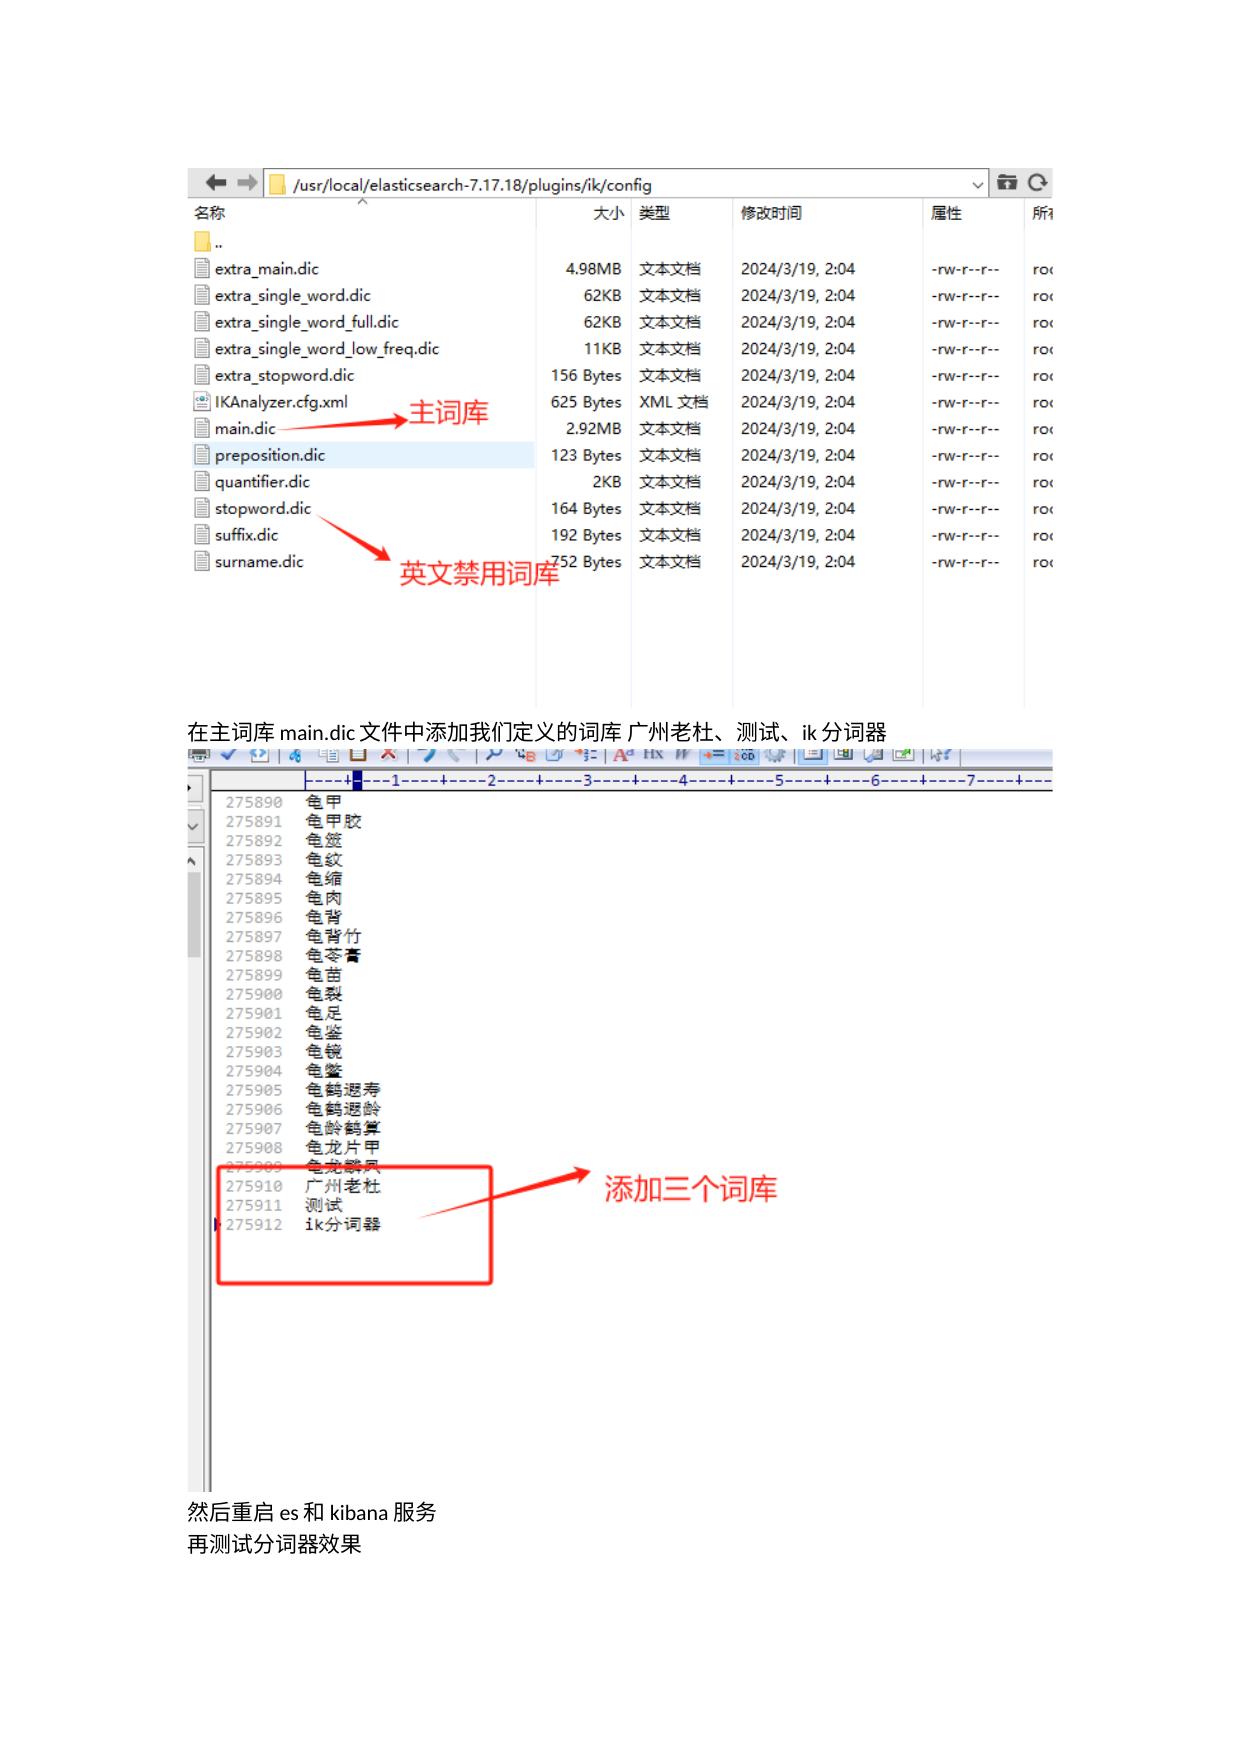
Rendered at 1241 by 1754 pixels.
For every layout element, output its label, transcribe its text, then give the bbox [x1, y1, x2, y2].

text 然后重启es和kibana服务 [187, 1494, 1053, 1527]
text 再测试分词器效果 [187, 1527, 1053, 1559]
picture [187, 168, 1053, 708]
text 在主词库main.dic文件中添加我们定义的词库 广州老杜、测试、ik分词器 [187, 708, 1053, 747]
picture [187, 749, 1053, 1492]
